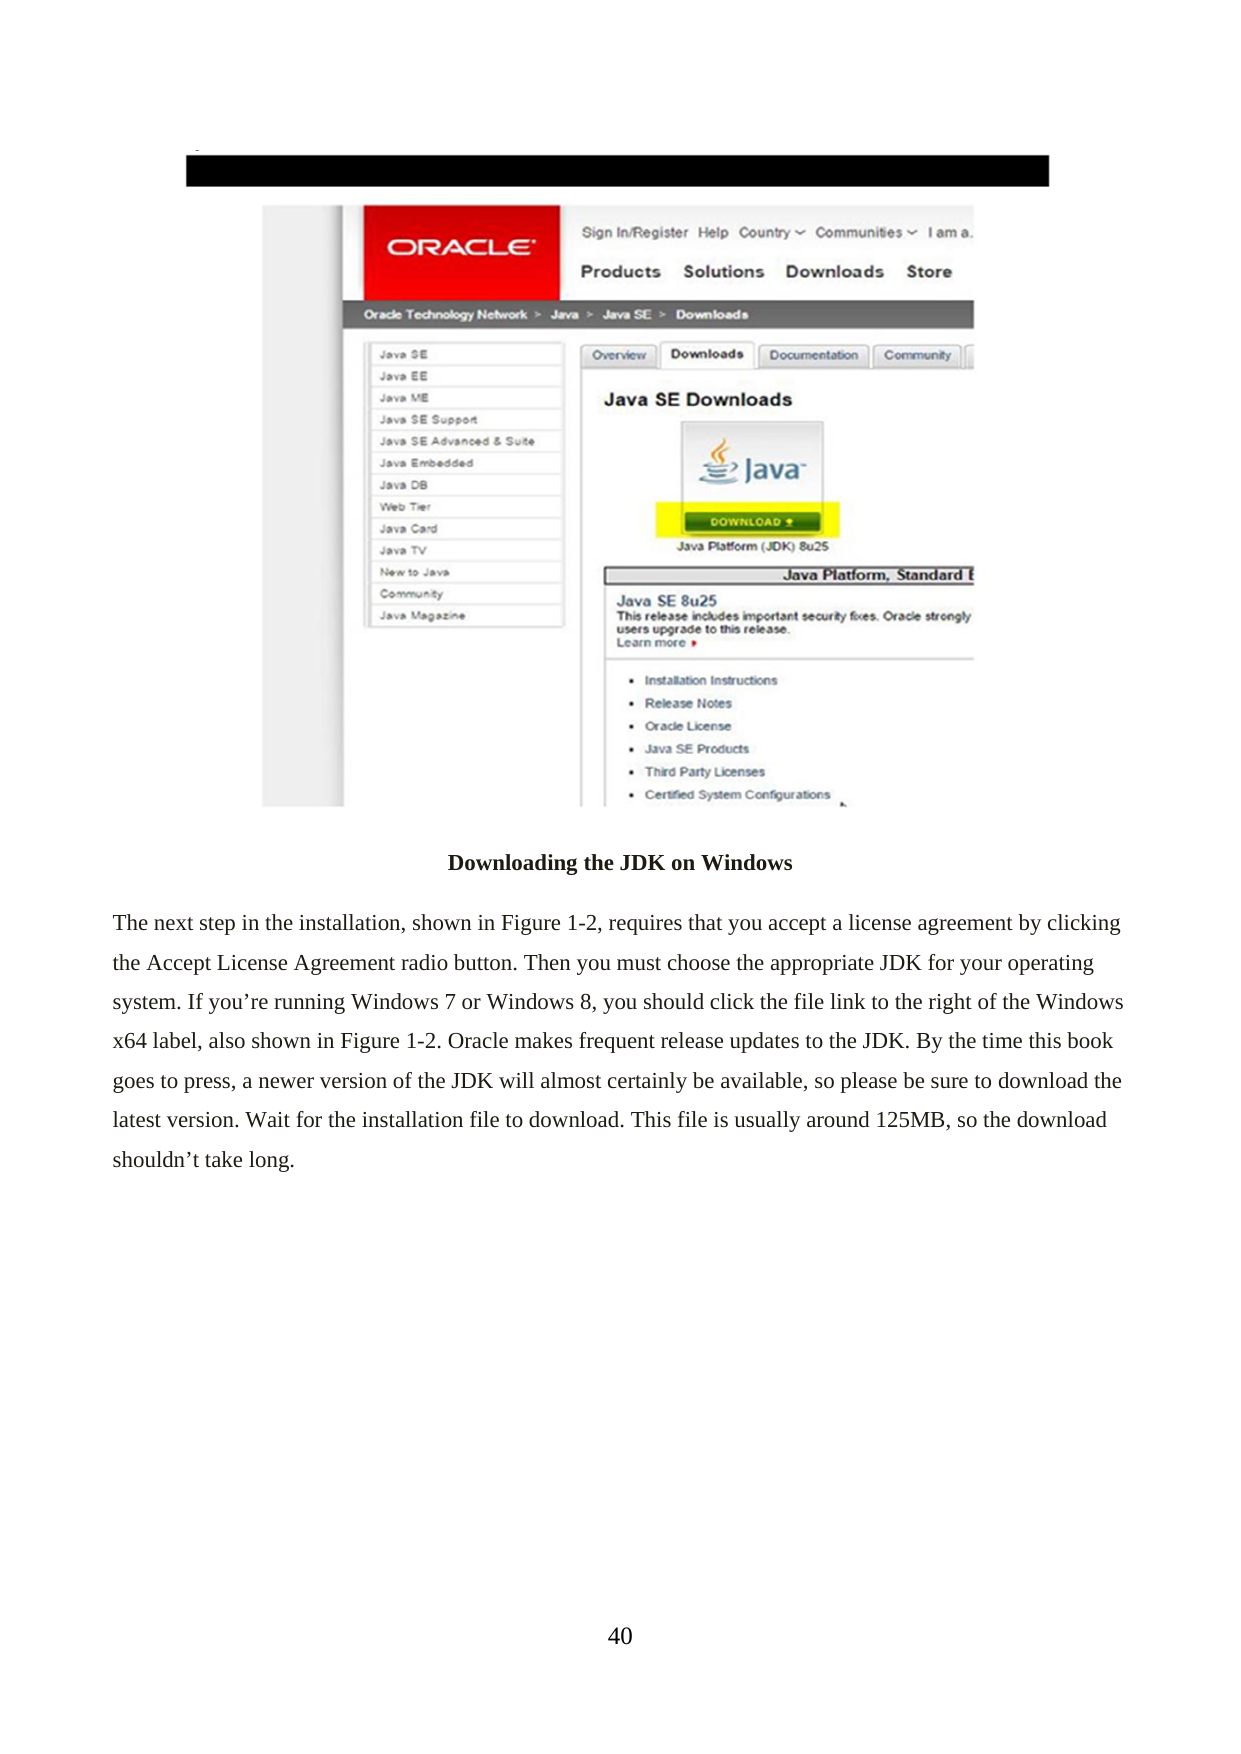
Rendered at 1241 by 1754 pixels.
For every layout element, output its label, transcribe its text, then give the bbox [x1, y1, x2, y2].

text The next step in the installation, shown in Figure 1-2, requires that you accept a license agreement by clicking the Accept License Agreement radio button. Then you must choose the appropriate JDK for your operating system. If you’re running Windows 7 or Windows 8, you should click the file link to the right of the Windows x64 label, also shown in Figure 1-2. Oracle makes frequent release updates to the JDK. By the time this book goes to press, a newer version of the JDK will almost certainly be available, so please be sure to download the latest version. Wait for the installation file to download. This file is usually around 125MB, so the download shouldn’t take long. [112, 909, 1128, 1172]
picture [180, 150, 1060, 814]
text Downloading the JDK on Windows [112, 849, 1128, 875]
